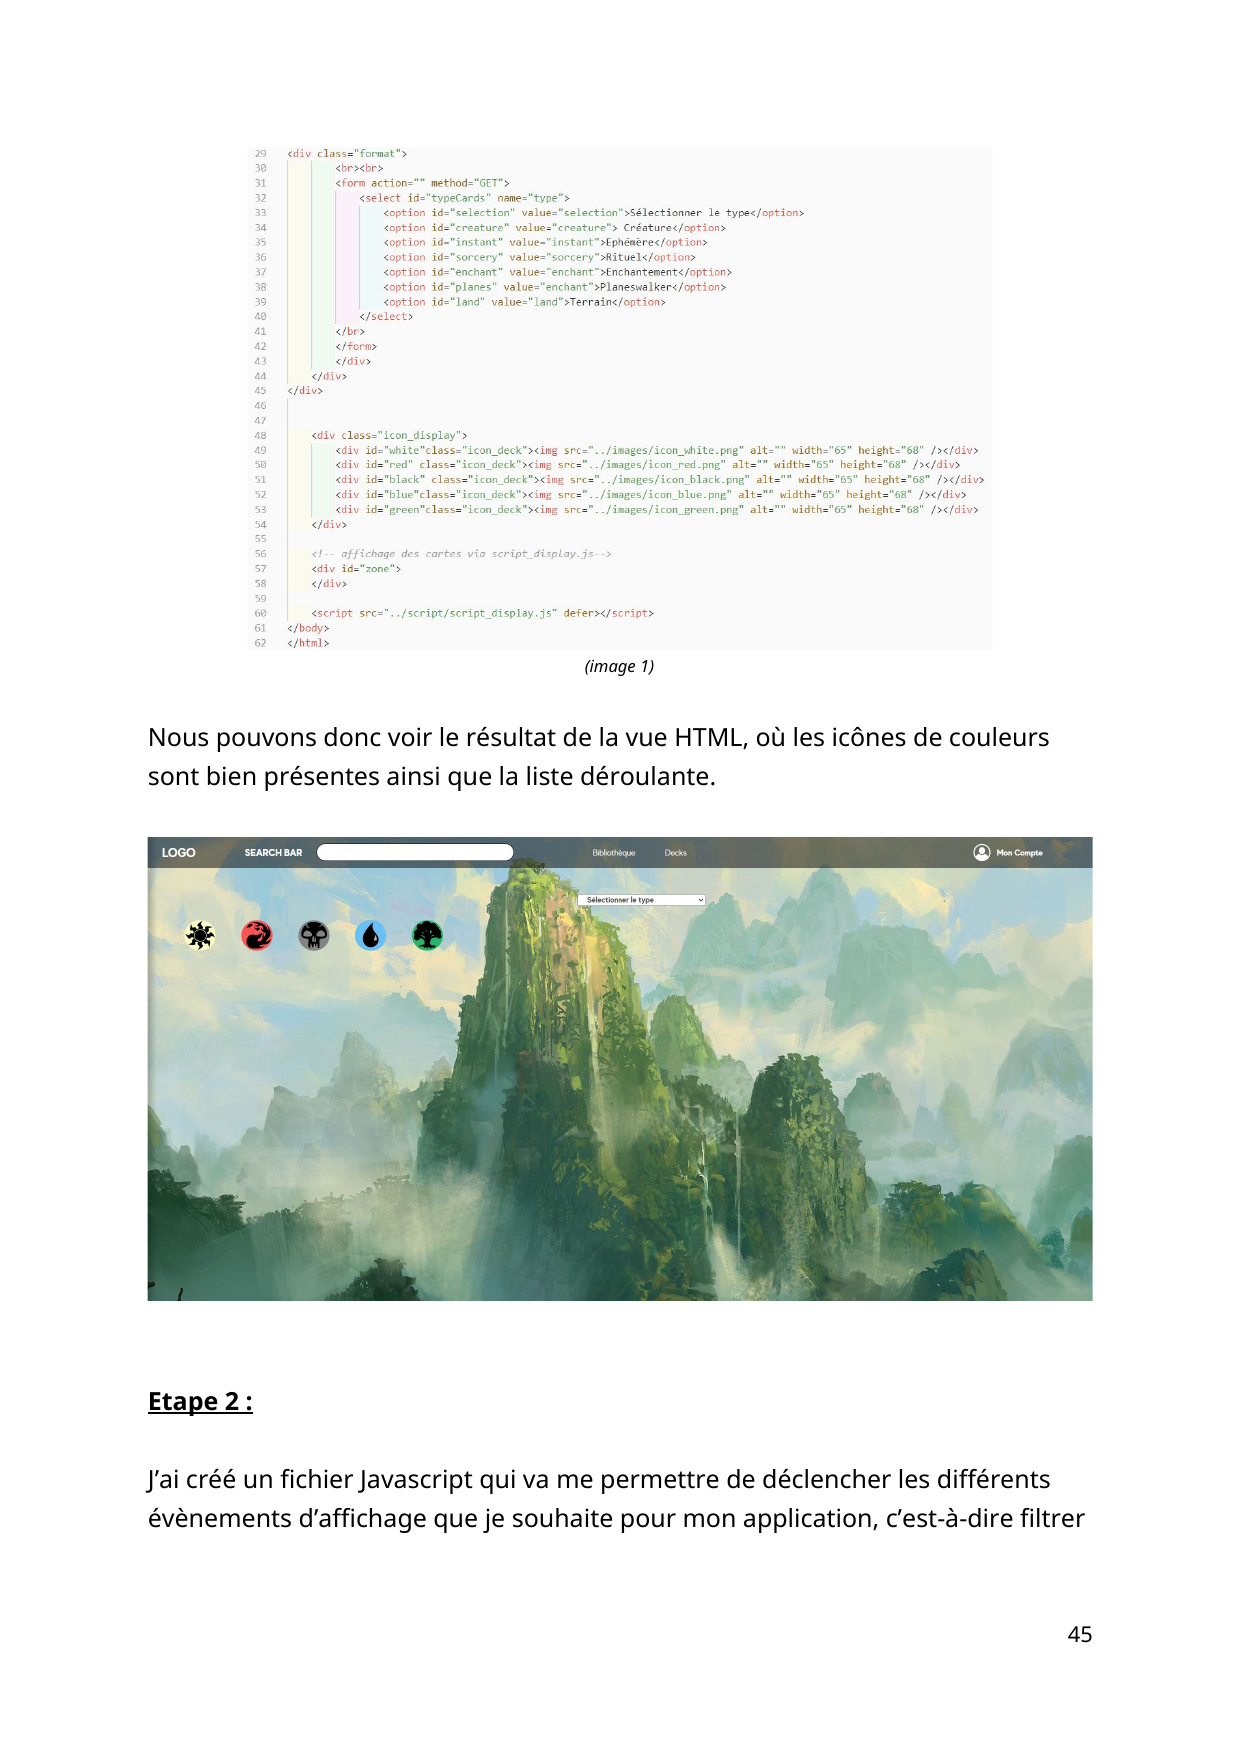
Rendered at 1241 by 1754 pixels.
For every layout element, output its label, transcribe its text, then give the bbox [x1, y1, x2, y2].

text Nous pouvons donc voir le résultat de la vue HTML, où les icônes de couleurs sont bien présentes ainsi que la liste déroulante. [148, 719, 1093, 793]
text (image 1) [148, 654, 1093, 677]
text Etape 2 : [148, 1383, 1093, 1417]
picture [247, 147, 993, 650]
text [148, 1462, 1093, 1535]
picture [147, 837, 1093, 1301]
